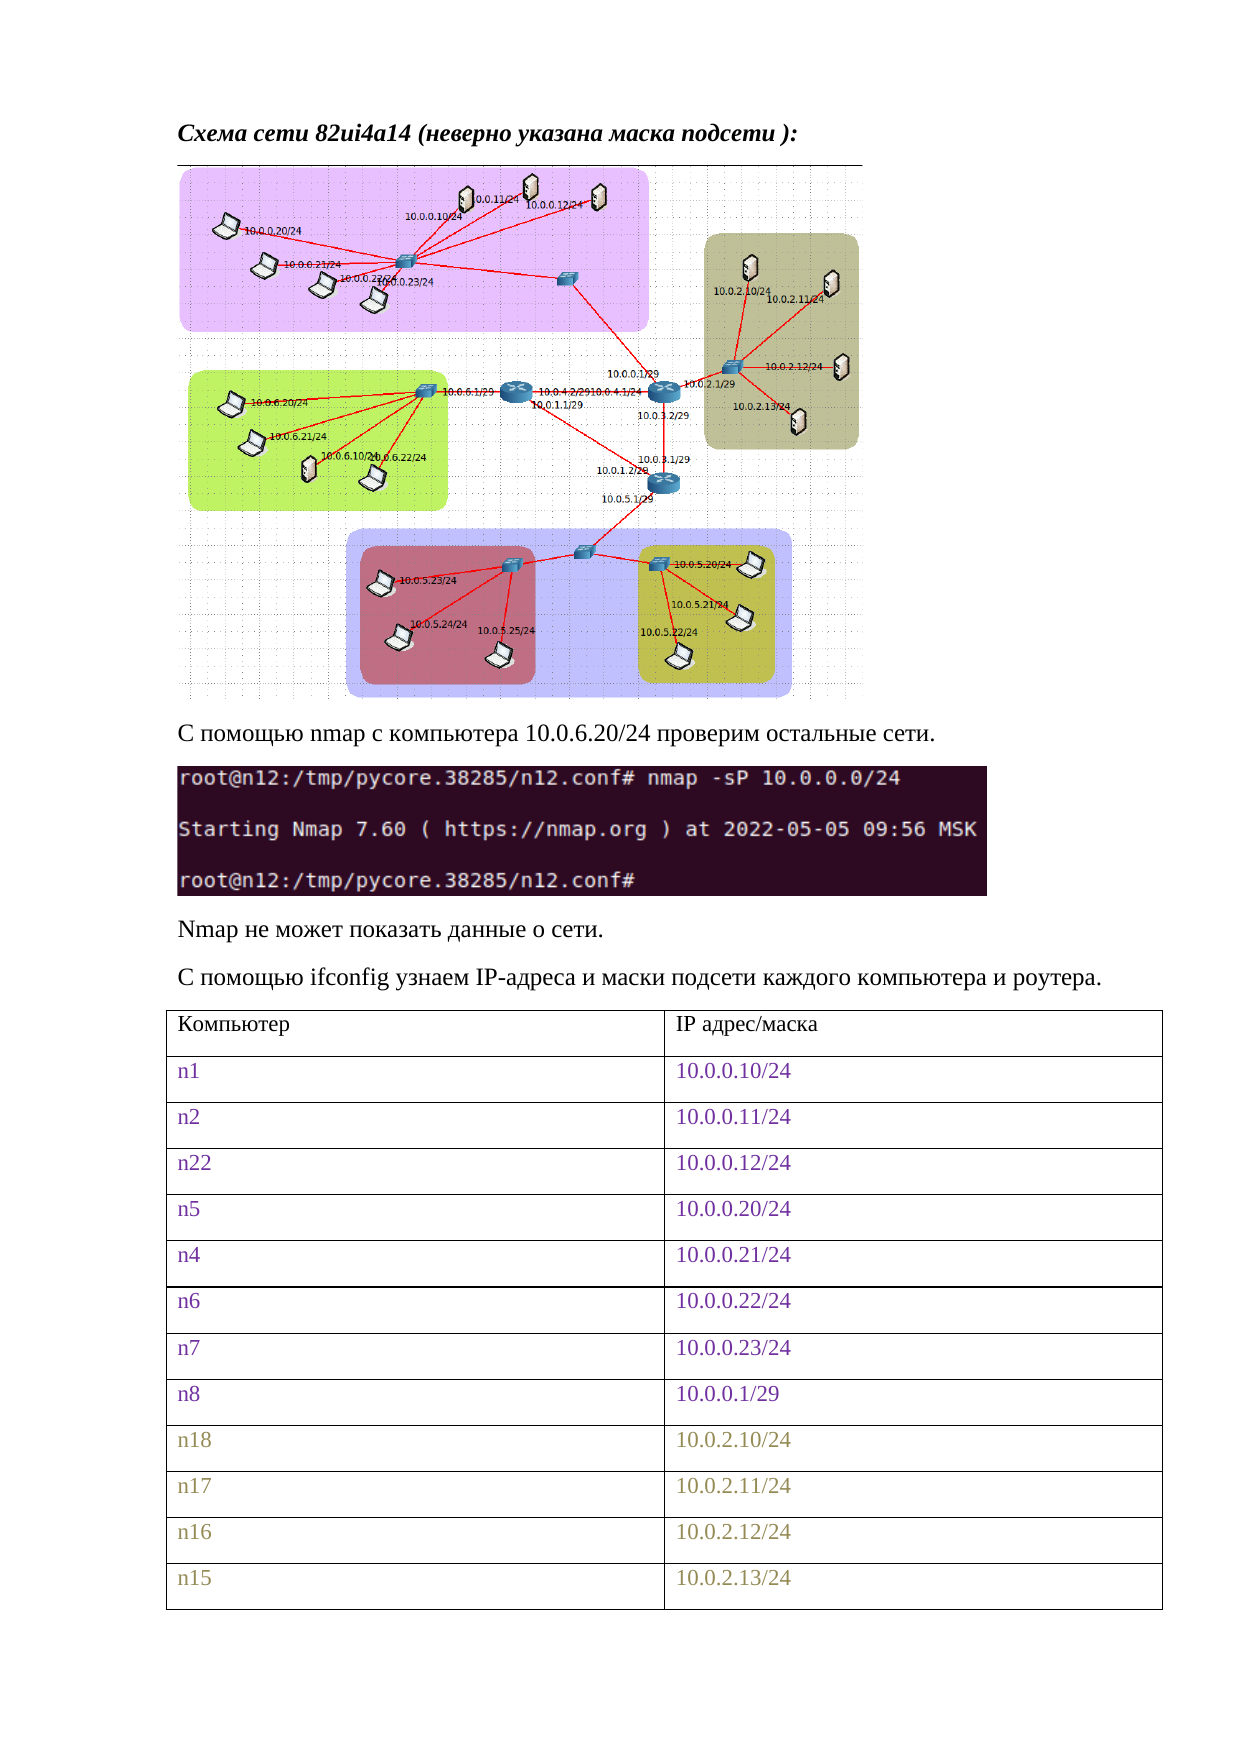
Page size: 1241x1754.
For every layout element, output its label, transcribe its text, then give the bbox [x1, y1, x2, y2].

table_cell 10.0.0.10/24 [665, 1057, 1162, 1102]
table_cell 10.0.0.1/29 [665, 1380, 1162, 1425]
table_cell n4 [167, 1241, 664, 1286]
table_cell 10.0.2.12/24 [665, 1518, 1162, 1563]
picture [177, 165, 863, 700]
table_cell 10.0.0.21/24 [665, 1241, 1162, 1286]
table_cell 10.0.0.12/24 [665, 1149, 1162, 1194]
table_cell n22 [167, 1149, 664, 1194]
table_cell 10.0.0.23/24 [665, 1334, 1162, 1379]
table_cell n7 [167, 1334, 664, 1379]
picture [177, 766, 987, 896]
table_cell n8 [167, 1380, 664, 1425]
text Схема сети 82ui4a14 (неверно указана маска подсети ): [177, 118, 1152, 147]
table_header Компьютер [167, 1011, 664, 1056]
table_cell n17 [167, 1472, 664, 1517]
table_cell 10.0.0.11/24 [665, 1103, 1162, 1148]
table_cell 10.0.2.11/24 [665, 1472, 1162, 1517]
table_cell n6 [167, 1288, 664, 1332]
table_cell n15 [167, 1564, 664, 1609]
text Nmap не может показать данные о сети. [177, 914, 1152, 943]
table_cell n1 [167, 1057, 664, 1102]
table_header IP адрес/маска [665, 1011, 1162, 1056]
text С помощью ifconfig узнаем IP-адреса и маски подсети каждого компьютера и роутера. [177, 962, 1152, 991]
table_cell 10.0.0.22/24 [665, 1288, 1162, 1332]
table_cell n2 [167, 1103, 664, 1148]
table_cell 10.0.0.20/24 [665, 1195, 1162, 1240]
table_cell 10.0.2.13/24 [665, 1564, 1162, 1609]
text С помощью nmap с компьютера 10.0.6.20/24 проверим остальные сети. [177, 718, 1152, 747]
table_cell 10.0.2.10/24 [665, 1426, 1162, 1471]
table_cell n5 [167, 1195, 664, 1240]
table_cell n16 [167, 1518, 664, 1563]
table_cell n18 [167, 1426, 664, 1471]
